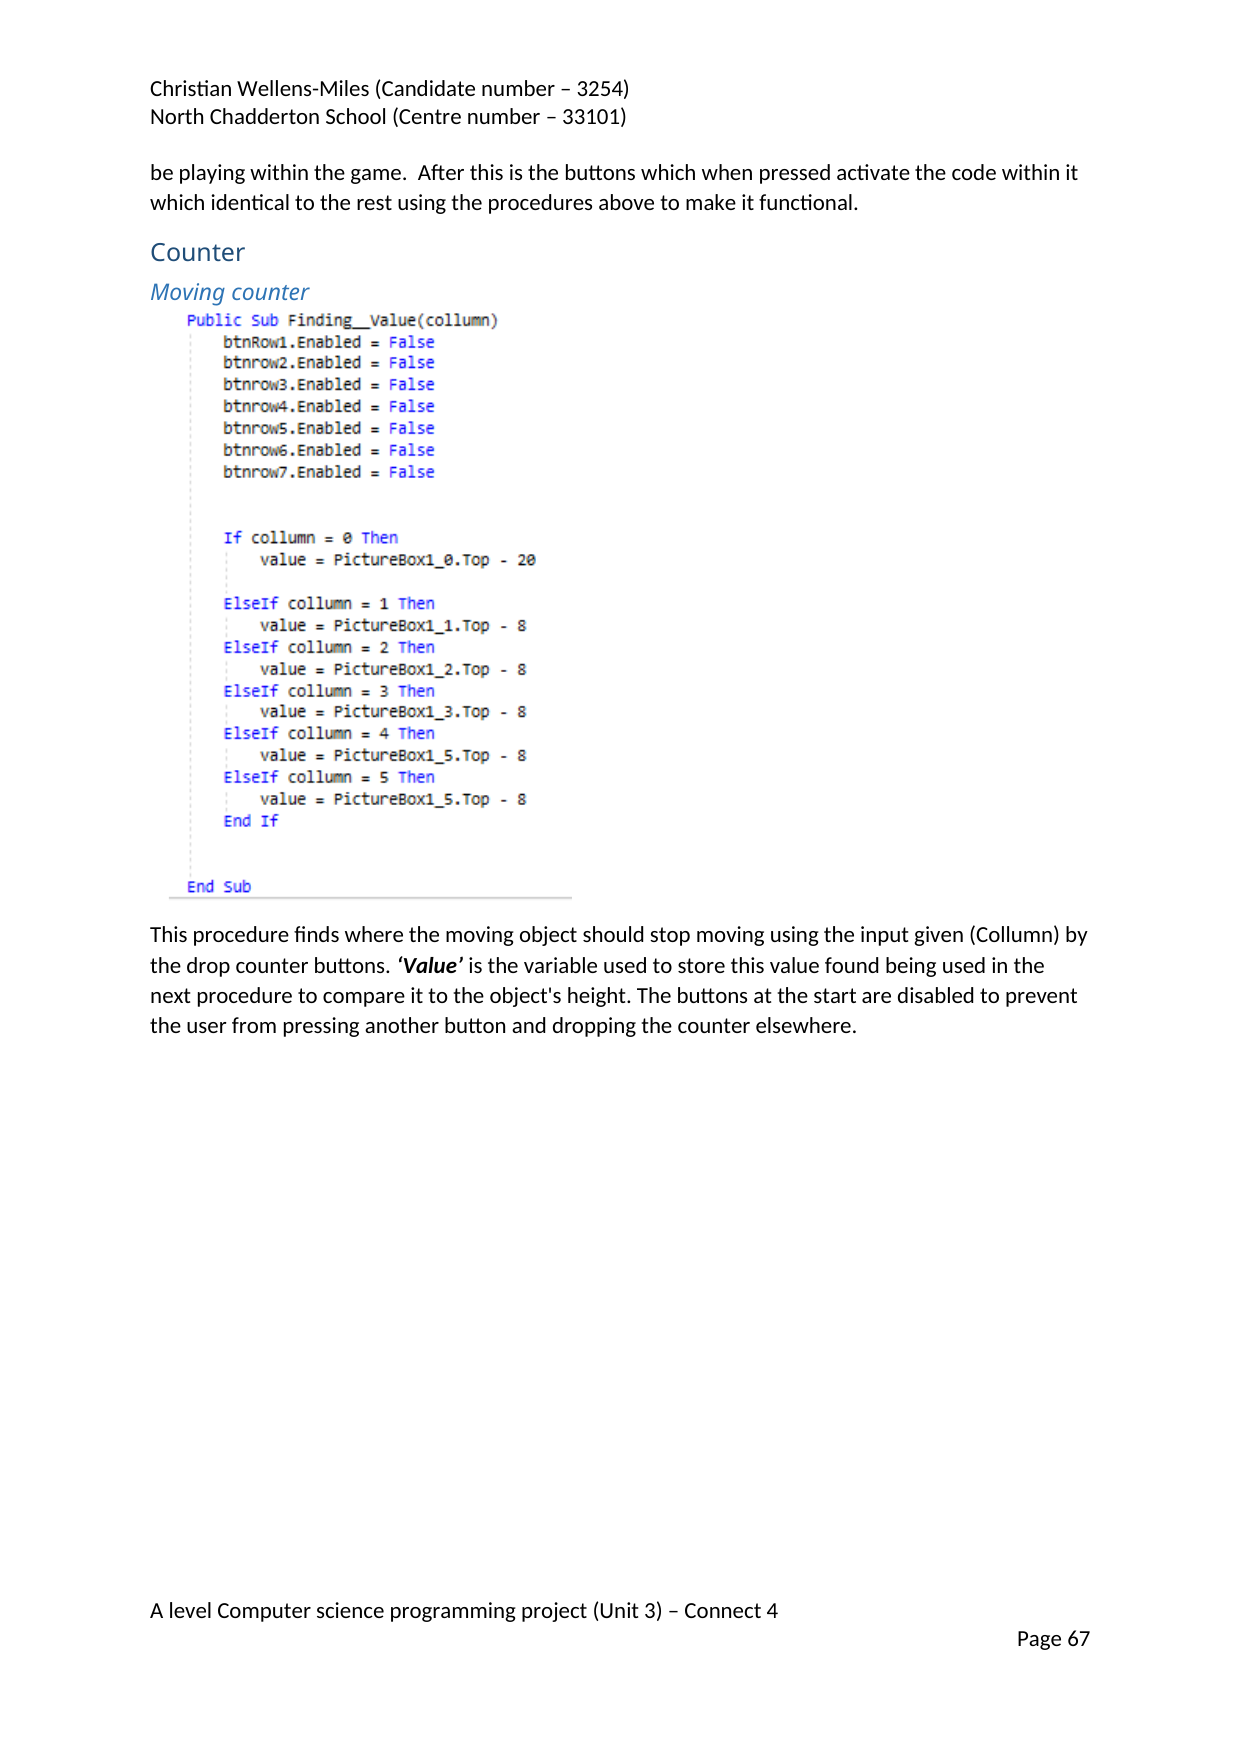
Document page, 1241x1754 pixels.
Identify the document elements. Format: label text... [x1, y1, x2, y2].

text This procedure finds where the moving object should stop moving using the input given (Collumn) by the drop counter buttons. ‘Value’ is the variable used to store this value found being used in the next procedure to compare it to the object's height. The buttons at the start are disabled to prevent the user from pressing another button and dropping the counter elsewhere. [150, 921, 1090, 1039]
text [150, 158, 1090, 216]
subtitle Moving counter [150, 276, 1090, 307]
subtitle Counter [150, 235, 1090, 269]
